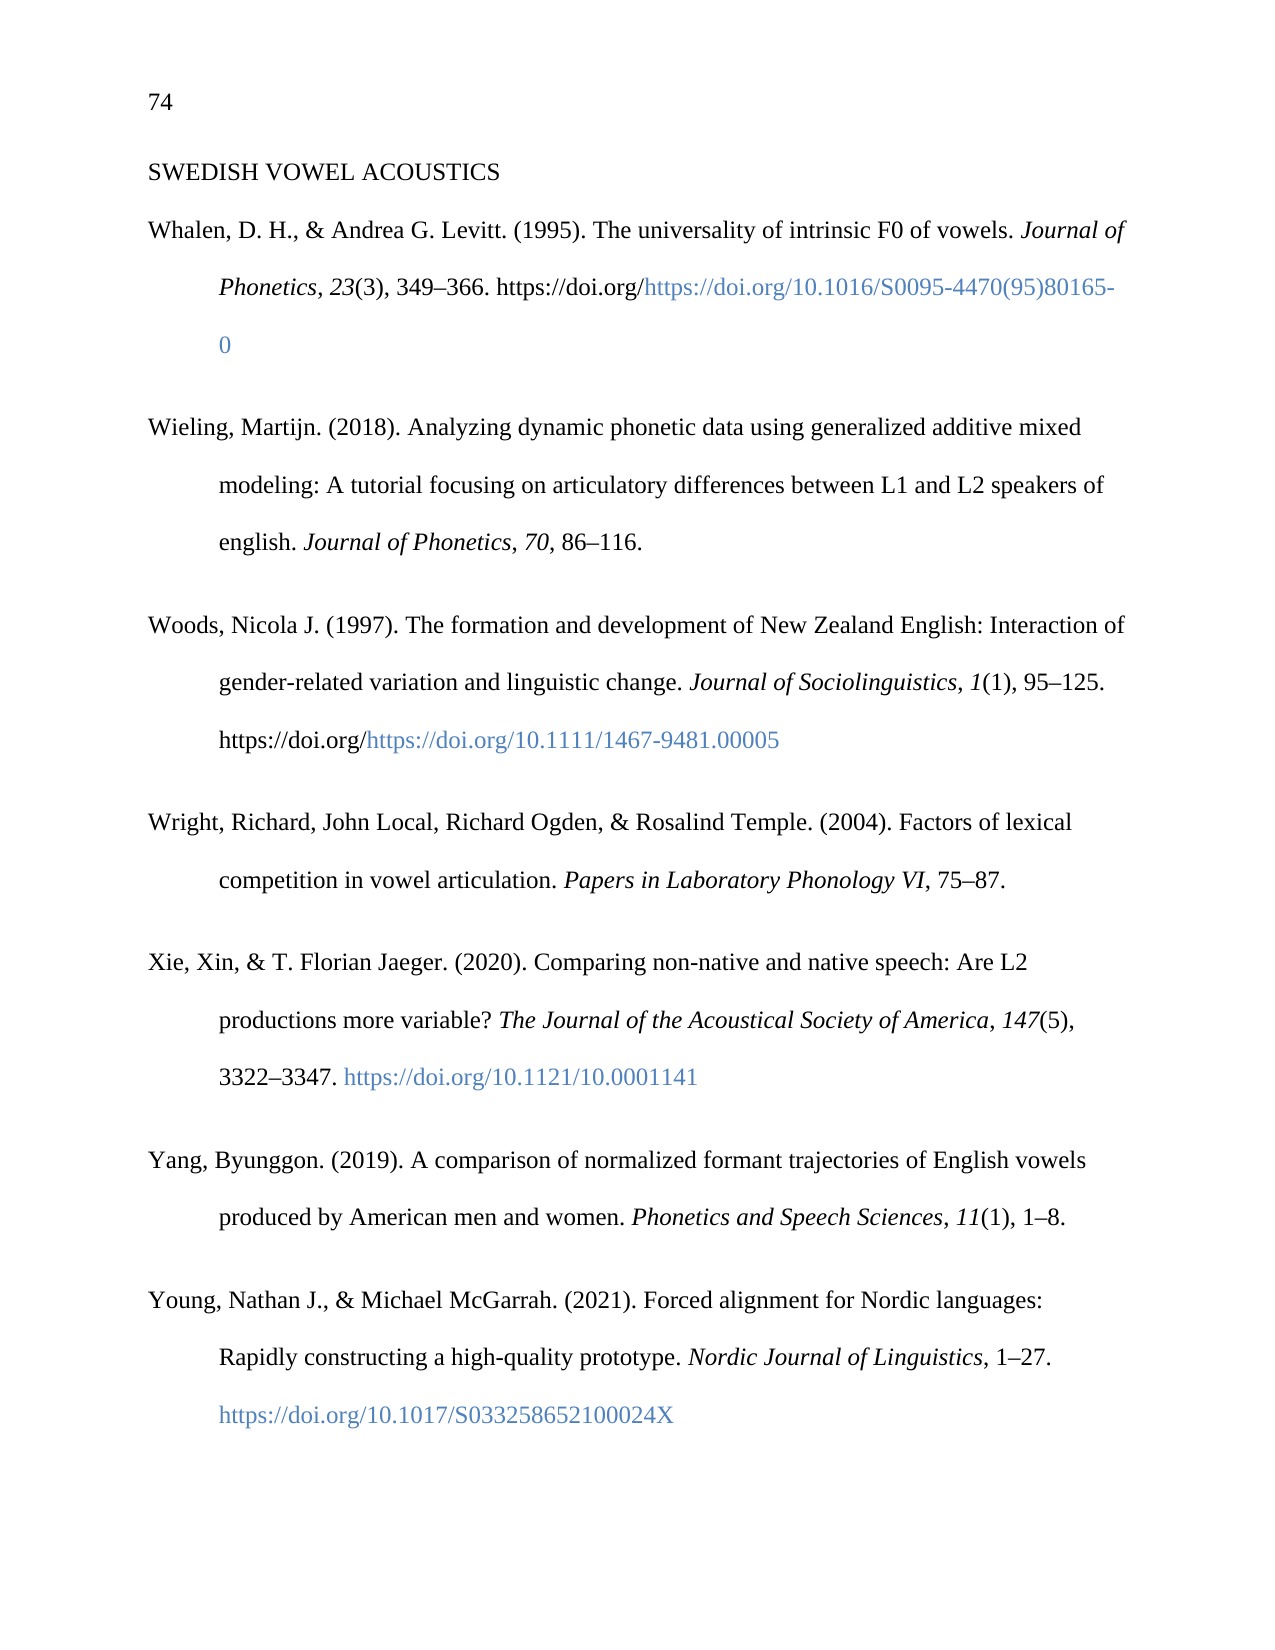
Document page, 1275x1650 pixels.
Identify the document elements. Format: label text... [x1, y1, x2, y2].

text Young, Nathan J., & Michael McGarrah. (2021). Forced alignment for Nordic languages: Rapidly constructing a high-quality prototype. Nordic Journal of Linguistics, 1–27. https://doi.org/10.1017/S033258652100024X [148, 1285, 1127, 1429]
text Woods, Nicola J. (1997). The formation and development of New Zealand English: Interaction of gender-related variation and linguistic change. Journal of Sociolinguistics, 1(1), 95–125. https://doi.org/https://doi.org/10.1111/1467-9481.00005 [148, 610, 1127, 754]
text Whalen, D. H., & Andrea G. Levitt. (1995). The universality of intrinsic F0 of vowels. Journal of Phonetics, 23(3), 349–366. https://doi.org/https://doi.org/10.1016/S0095-4470(95)80165-0 [148, 215, 1127, 359]
text Xie, Xin, & T. Florian Jaeger. (2020). Comparing non-native and native speech: Are L2 productions more variable? The Journal of the Acoustical Society of America, 147(5), 3322–3347. https://doi.org/10.1121/10.0001141 [148, 947, 1127, 1091]
text Wright, Richard, John Local, Richard Ogden, & Rosalind Temple. (2004). Factors of lexical competition in vowel articulation. Papers in Laboratory Phonology VI, 75–87. [148, 807, 1127, 894]
text Yang, Byunggon. (2019). A comparison of normalized formant trajectories of English vowels produced by American men and women. Phonetics and Speech Sciences, 11(1), 1–8. [148, 1145, 1127, 1231]
text Wieling, Martijn. (2018). Analyzing dynamic phonetic data using generalized additive mixed modeling: A tutorial focusing on articulatory differences between L1 and L2 speakers of english. Journal of Phonetics, 70, 86–116. [148, 412, 1127, 556]
